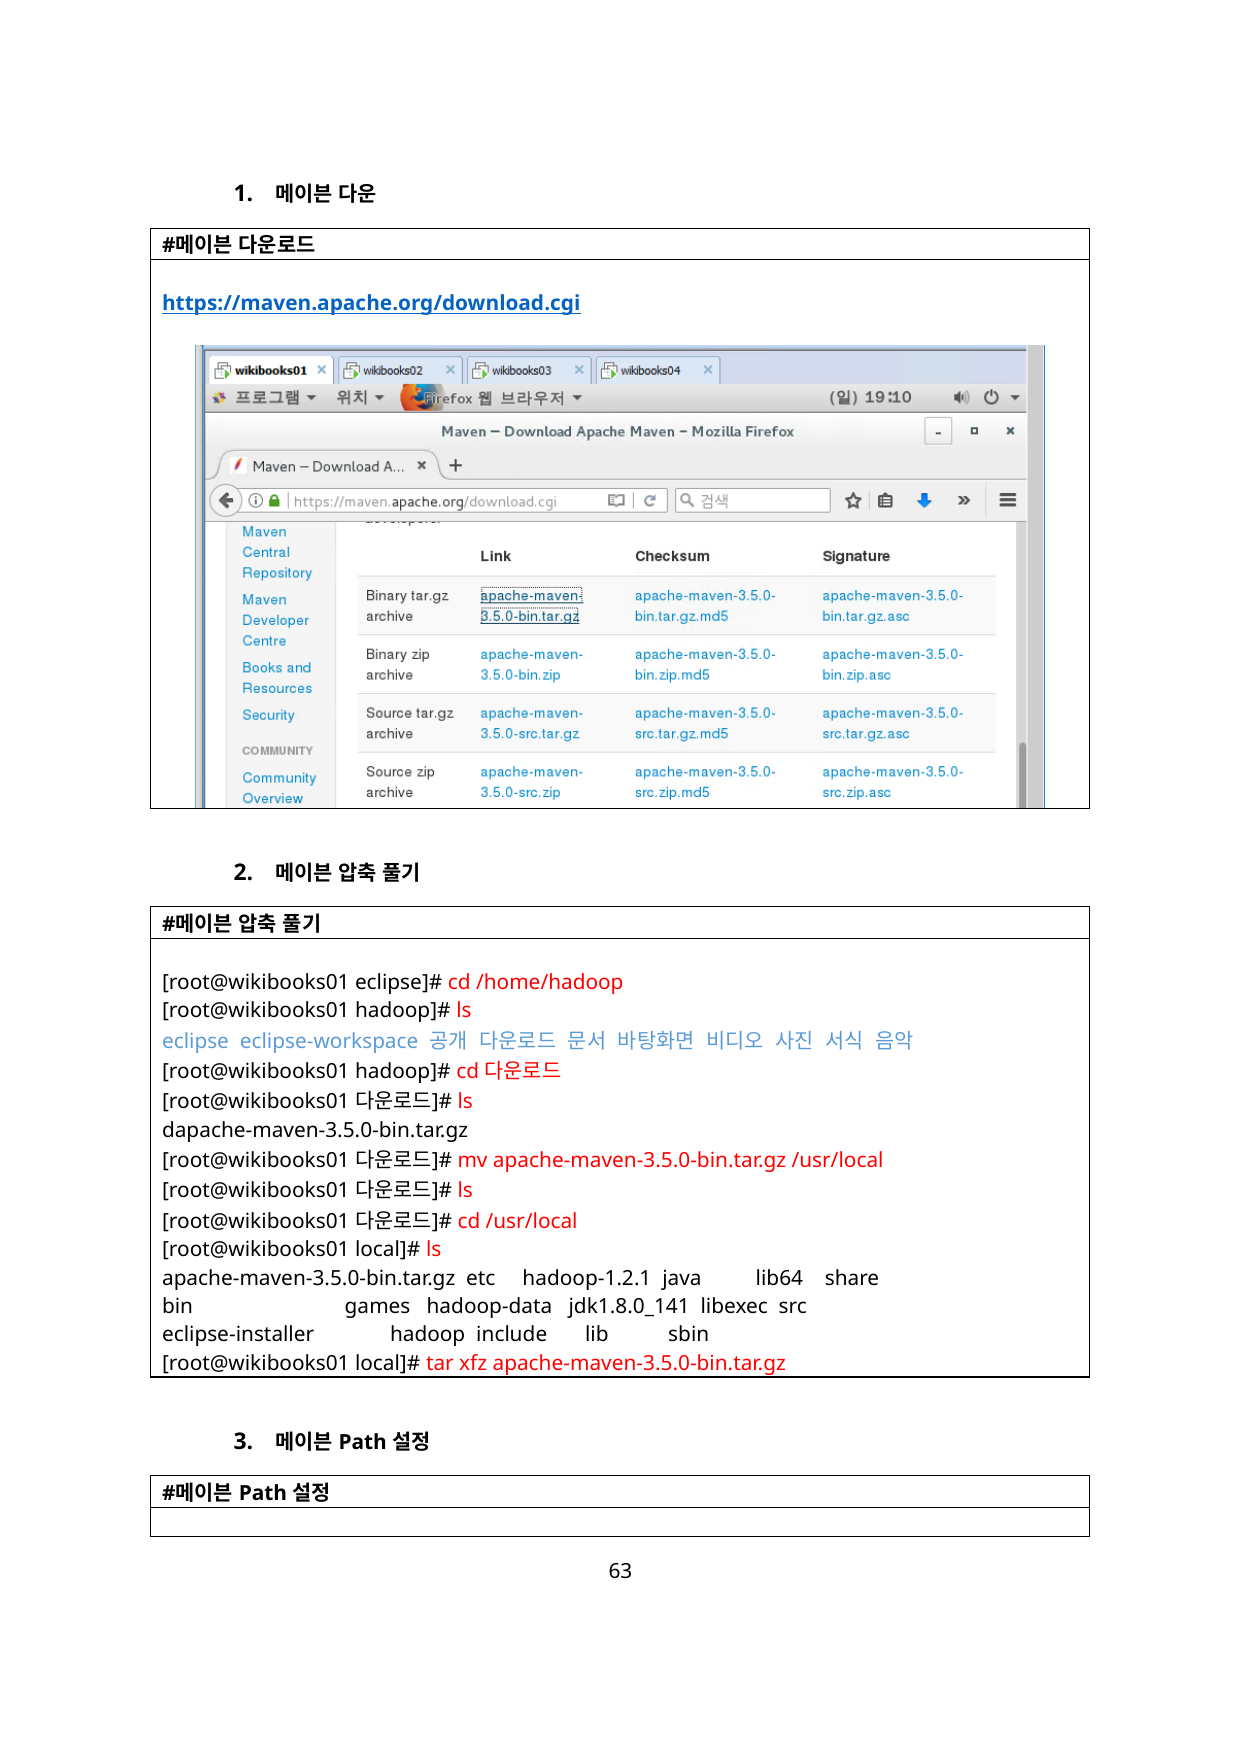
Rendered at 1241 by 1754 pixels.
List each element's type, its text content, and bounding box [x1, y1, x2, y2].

list 메이븐 압축 풀기 [233, 856, 1090, 887]
table_header #메이븐 압축 풀기 [151, 907, 1089, 938]
list 메이븐 다운 [233, 177, 1090, 208]
table_cell https://maven.apache.org/download.cgi [151, 260, 1089, 807]
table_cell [151, 1508, 1089, 1536]
picture [195, 345, 1045, 808]
table_header #메이븐 Path 설정 [151, 1476, 1089, 1507]
table_cell [root@wikibooks01 eclipse]# cd /home/hadoop [root@wikibooks01 hadoop]# ls eclipse eclipse-workspace 공개 다운로드 문서 바탕화면 비디오 사진 서식 음악 [root@wikibooks01 hadoop]# cd 다운로드 [root@wikibooks01 다운로드]# ls dapache-maven-3.5.0-bin.tar.gz [root@wikibooks01 다운로드]# mv apache-maven-3.5.0-bin.tar.gz /usr/local [root@wikibooks01 다운로드]# ls [root@wikibooks01 다운로드]# cd /usr/local [root@wikibooks01 local]# ls apache-maven-3.5.0-bin.tar.gz etc hadoop-1.2.1 java lib64 share bin games hadoop-data jdk1.8.0_141 libexec src eclipse-installer hadoop include lib sbin [root@wikibooks01 local]# tar xfz apache-maven-3.5.0-bin.tar.gz [151, 939, 1089, 1376]
list 메이븐 Path 설정 [233, 1425, 1090, 1456]
table_header #메이븐 다운로드 [151, 229, 1089, 259]
